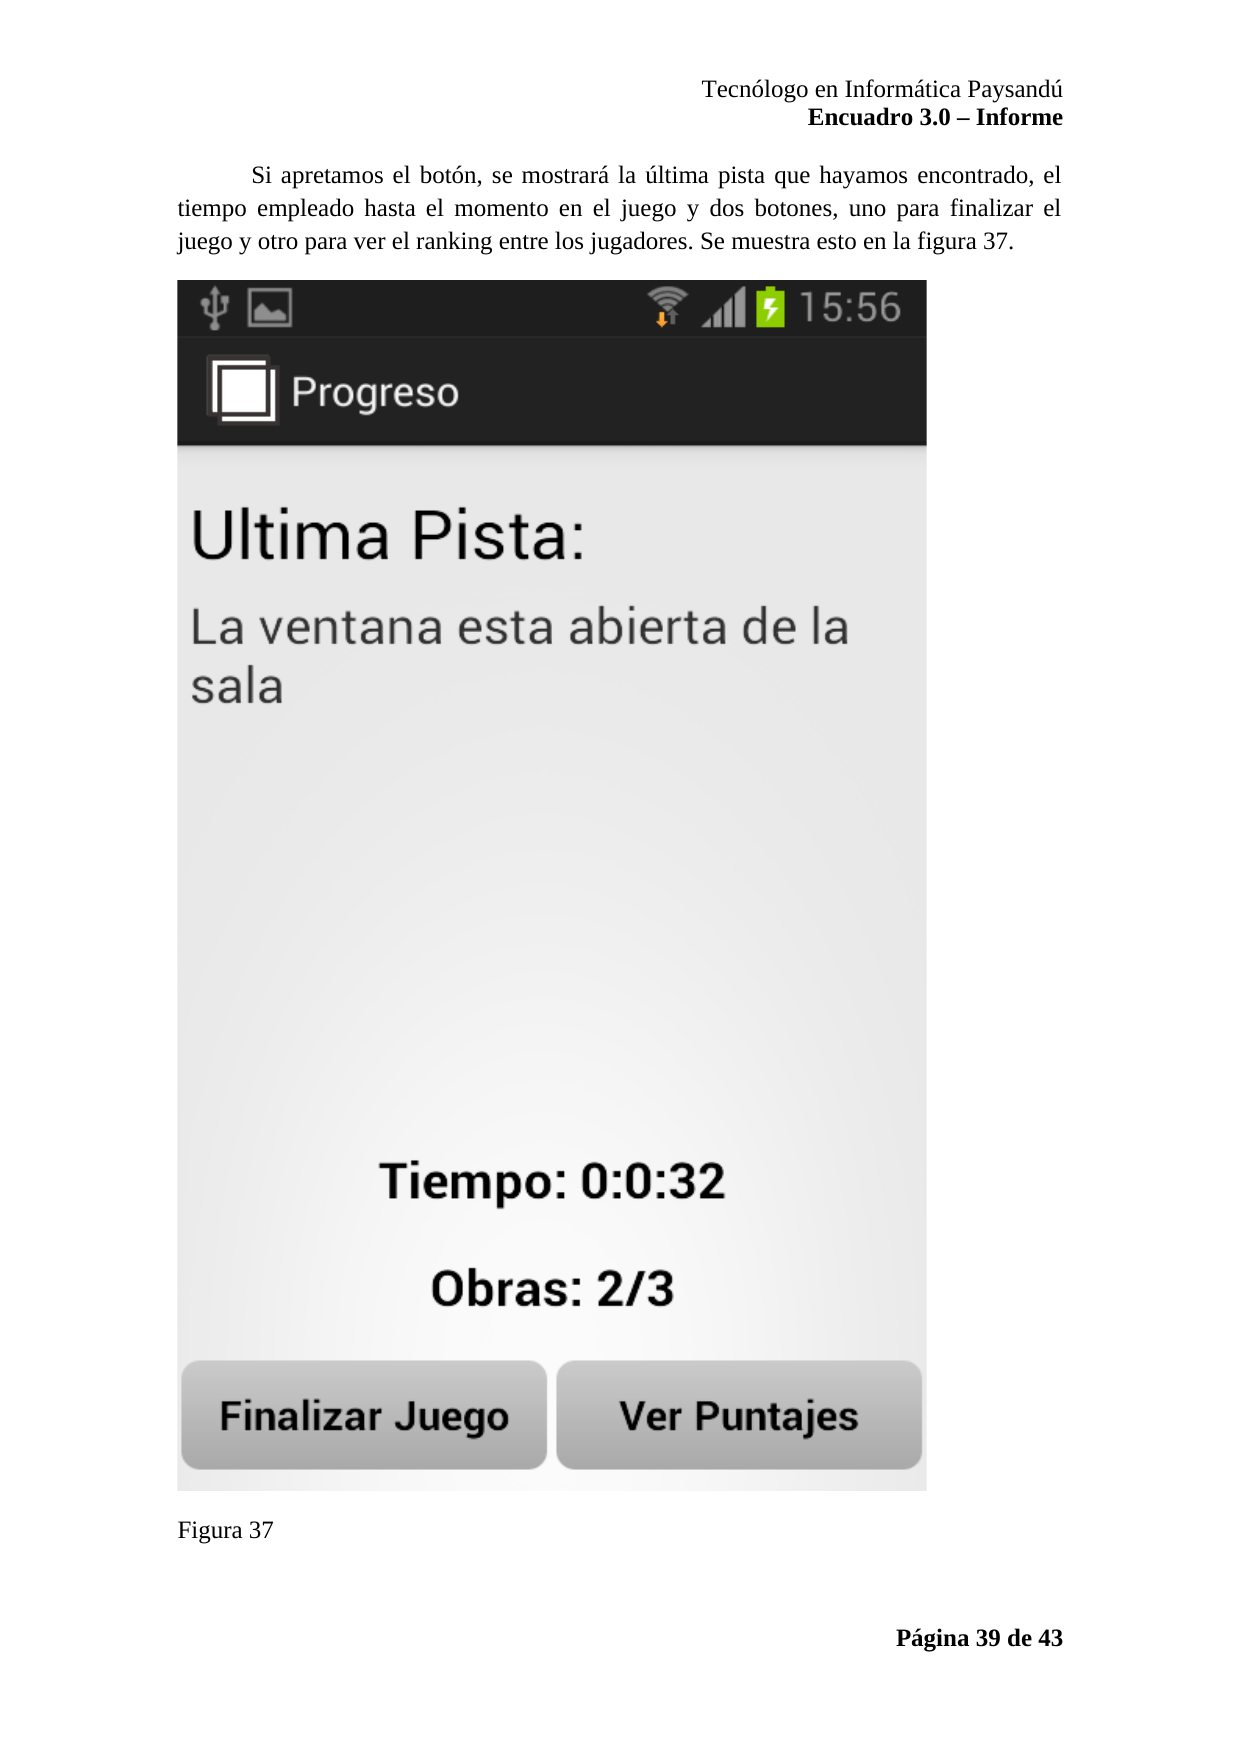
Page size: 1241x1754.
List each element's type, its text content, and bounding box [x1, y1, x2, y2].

picture [177, 280, 927, 1491]
text Figura 37 [177, 1515, 1063, 1544]
text Si apretamos el botón, se mostrará la última pista que hayamos encontrado, el tiempo empleado hasta el momento en el juego y dos botones, uno para finalizar el juego y otro para ver el ranking entre los jugadores. Se muestra esto en la figura 37. [177, 160, 1063, 255]
